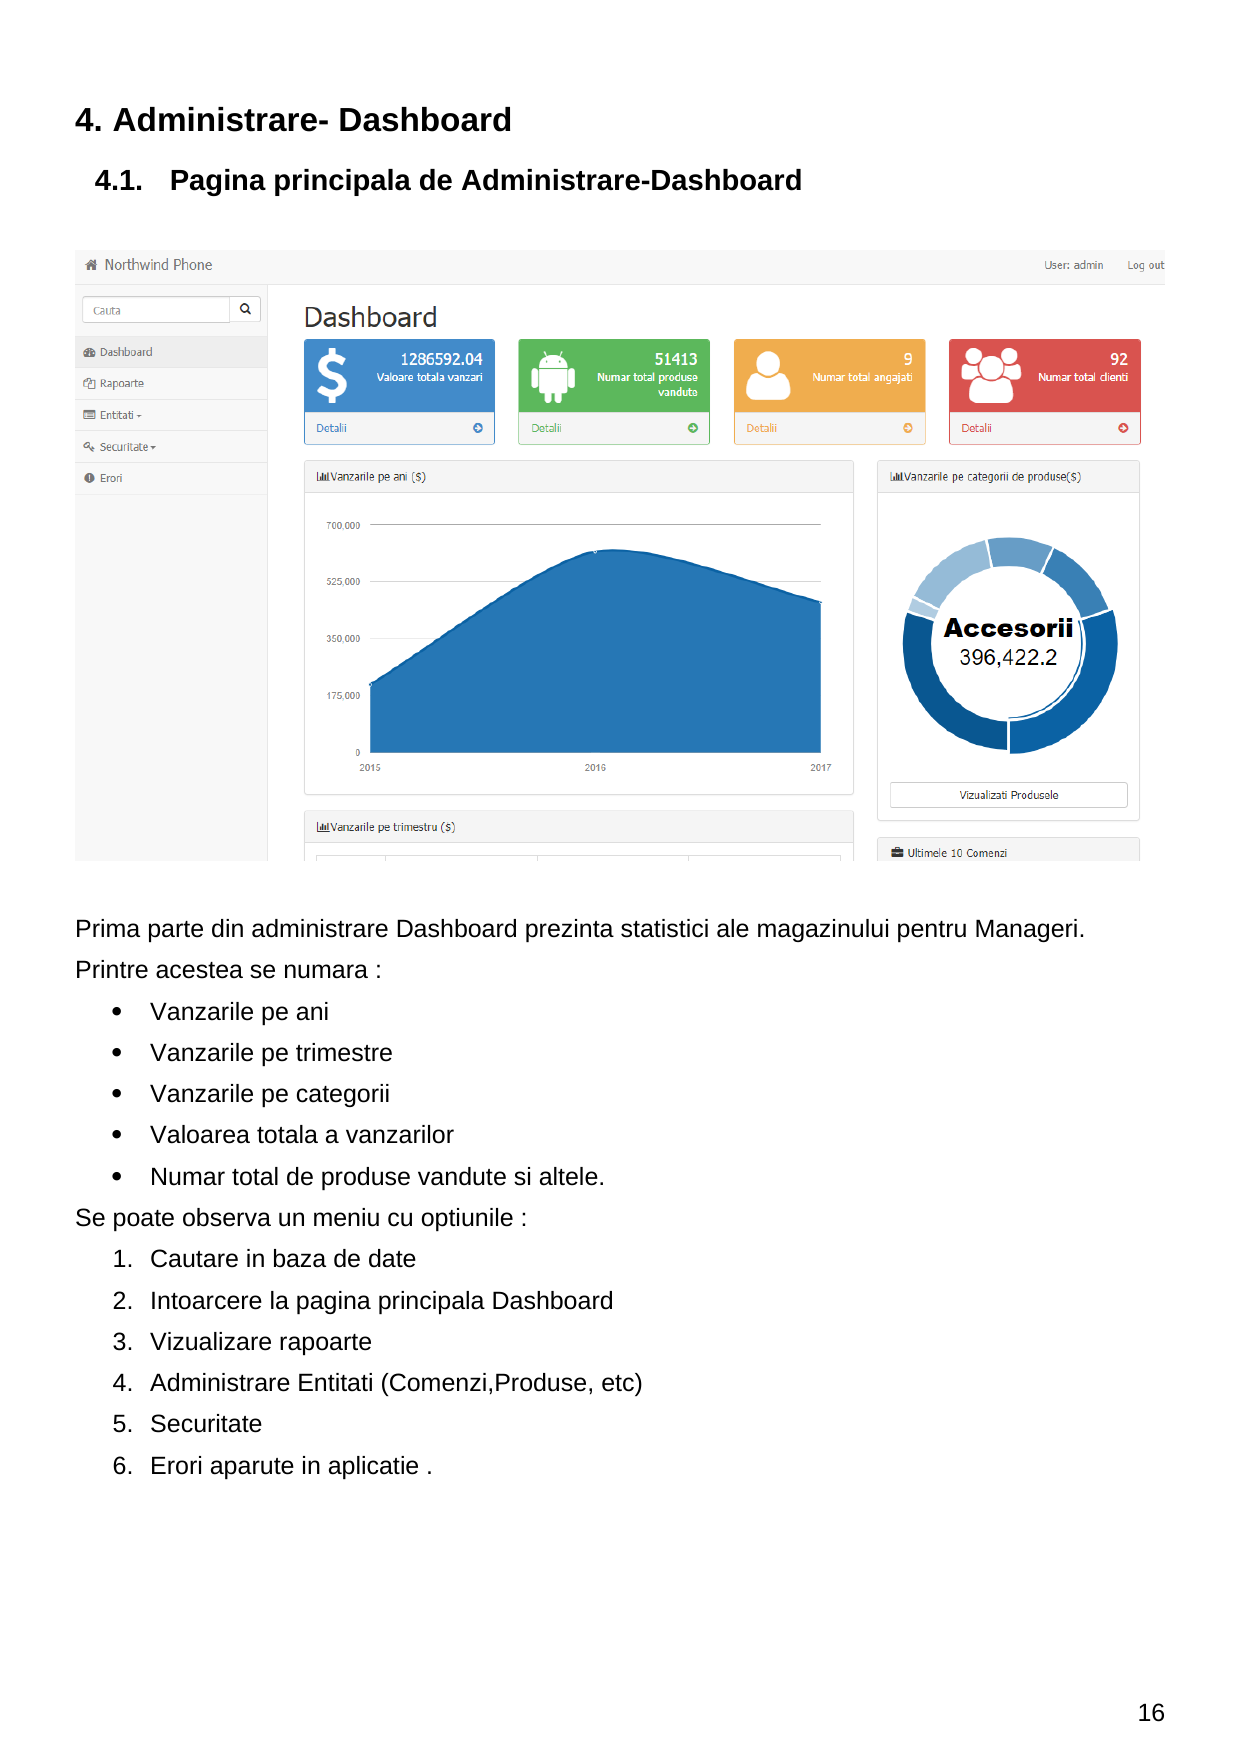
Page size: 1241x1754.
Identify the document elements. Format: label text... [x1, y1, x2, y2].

list Numar total de produse vandute si altele. [112, 1162, 1165, 1191]
subtitle Pagina principala de Administrare-Dashboard [94, 163, 1165, 197]
list Vanzarile pe categorii [112, 1079, 1165, 1108]
list Cautare in baza de date [112, 1244, 1165, 1273]
list Administrare Entitati (Comenzi,Produse, etc) [112, 1368, 1165, 1397]
list Vizualizare rapoarte [112, 1327, 1165, 1356]
list Vanzarile pe trimestre [112, 1038, 1165, 1067]
subtitle Administrare- Dashboard [75, 100, 1165, 138]
picture [75, 250, 1165, 861]
list Intoarcere la pagina principala Dashboard [112, 1286, 1165, 1314]
text Printre acestea se numara : [75, 955, 1165, 984]
list Securitate [112, 1409, 1165, 1438]
text Se poate observa un meniu cu optiunile : [75, 1203, 1165, 1232]
list Vanzarile pe ani [112, 996, 1165, 1025]
text Prima parte din administrare Dashboard prezinta statistici ale magazinului pentru Manageri. [75, 914, 1165, 943]
list Erori aparute in aplicatie . [112, 1451, 1165, 1479]
list Valoarea totala a vanzarilor [112, 1121, 1165, 1149]
